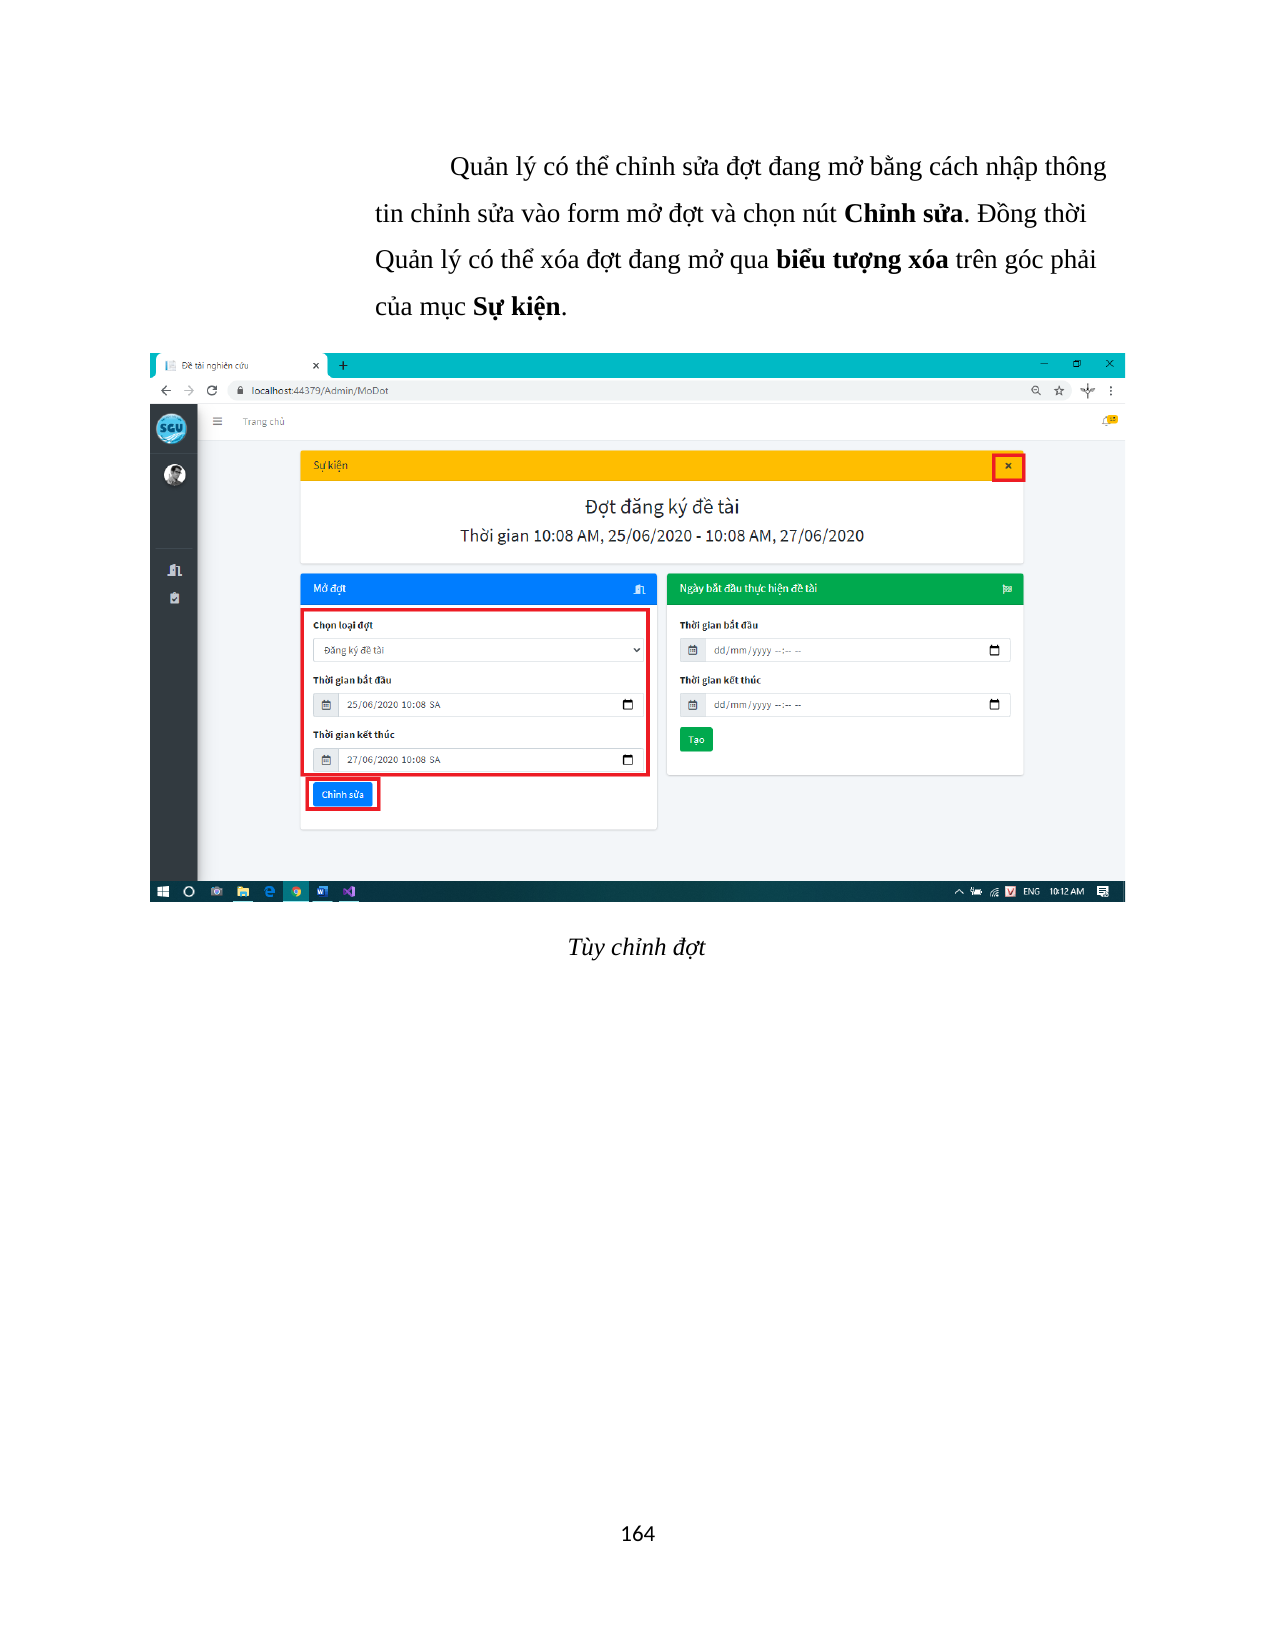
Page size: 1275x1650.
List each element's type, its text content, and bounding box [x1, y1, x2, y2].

text Quản lý có thể chỉnh sửa đợt đang mở bằng cách nhập thông tin chỉnh sửa vào form mở đợt và chọn nút Chỉnh sửa. Đồng thời Quản lý có thể xóa đợt đang mở qua biểu tượng xóa trên góc phải của mục Sự kiện. [375, 150, 1125, 321]
text Tùy chỉnh đợt [150, 932, 1125, 961]
picture [150, 353, 1125, 902]
